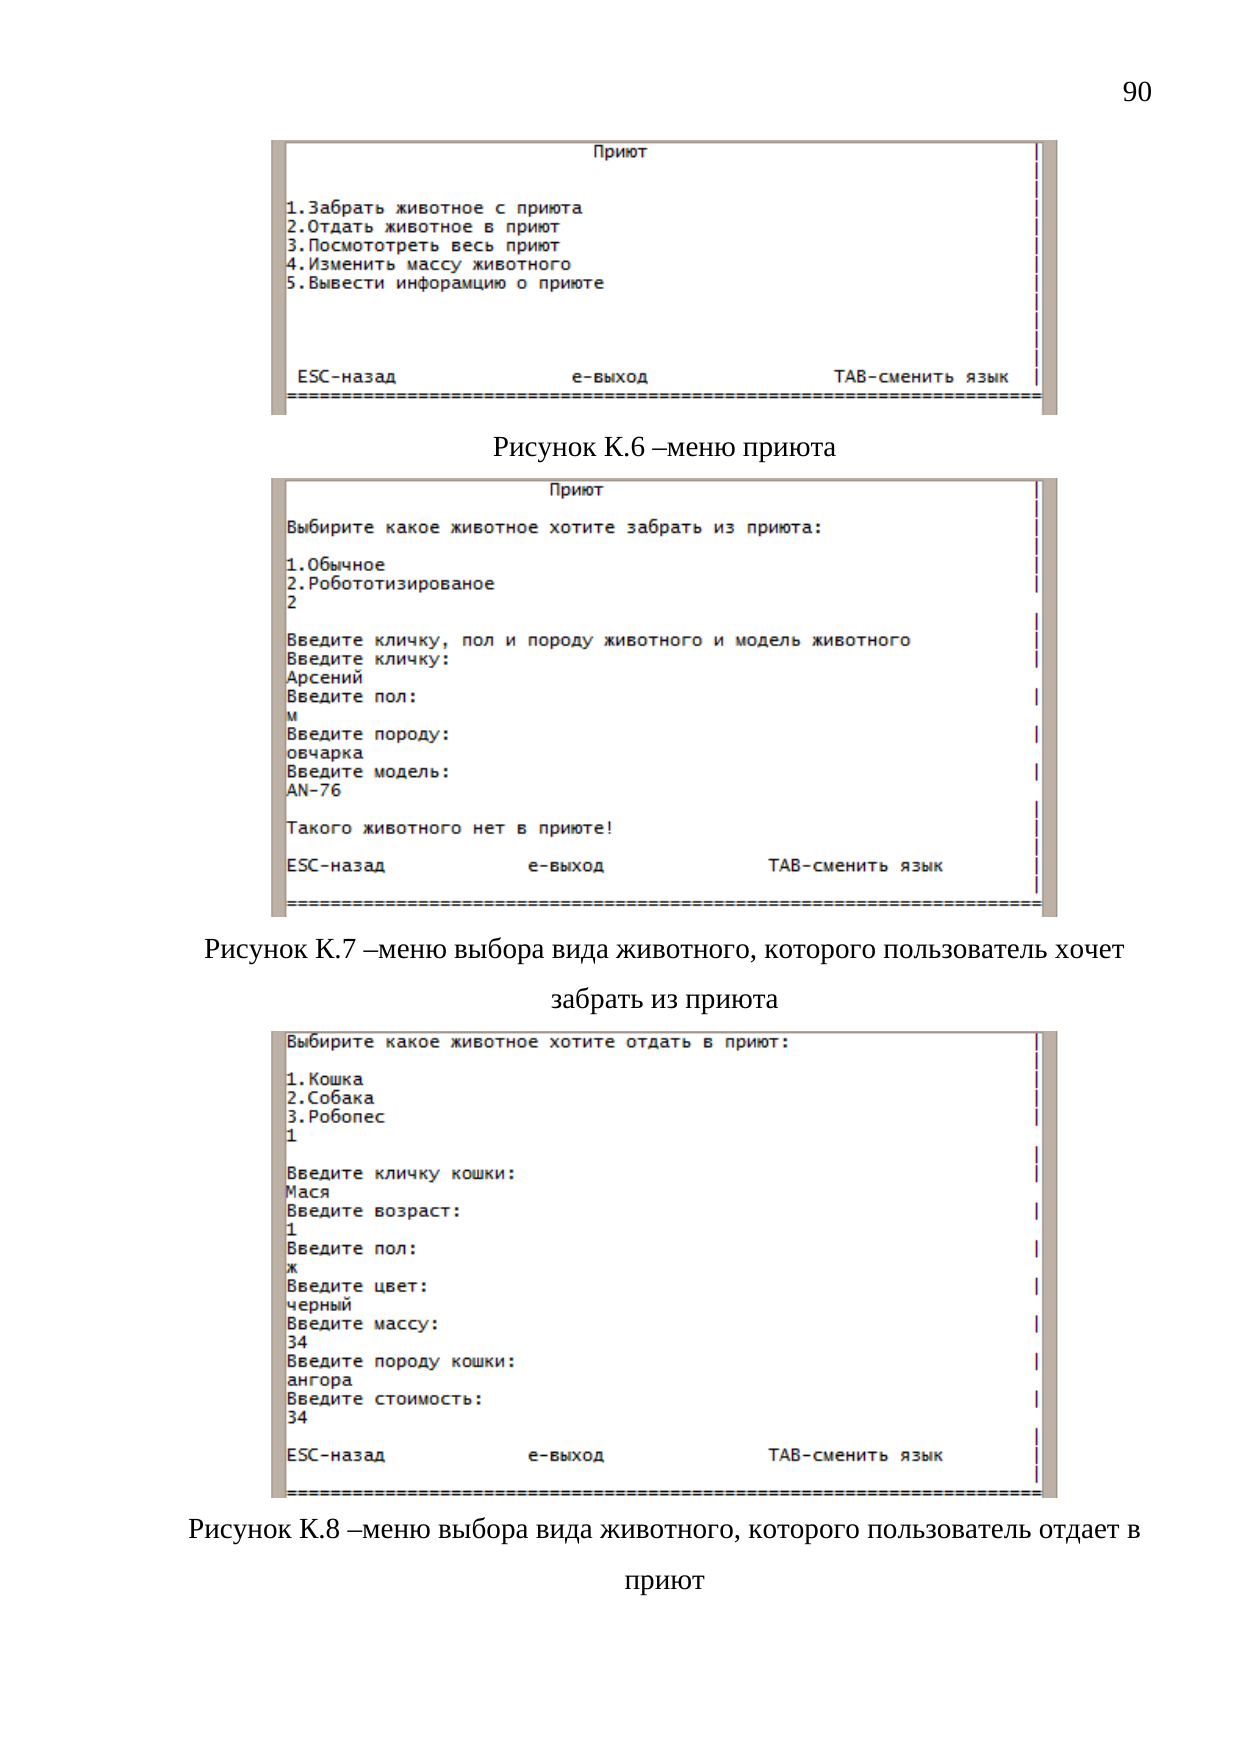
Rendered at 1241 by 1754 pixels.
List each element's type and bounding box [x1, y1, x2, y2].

picture [271, 140, 1058, 415]
picture [271, 1031, 1058, 1498]
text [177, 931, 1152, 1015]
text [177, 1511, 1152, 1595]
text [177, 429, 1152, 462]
picture [271, 478, 1058, 917]
